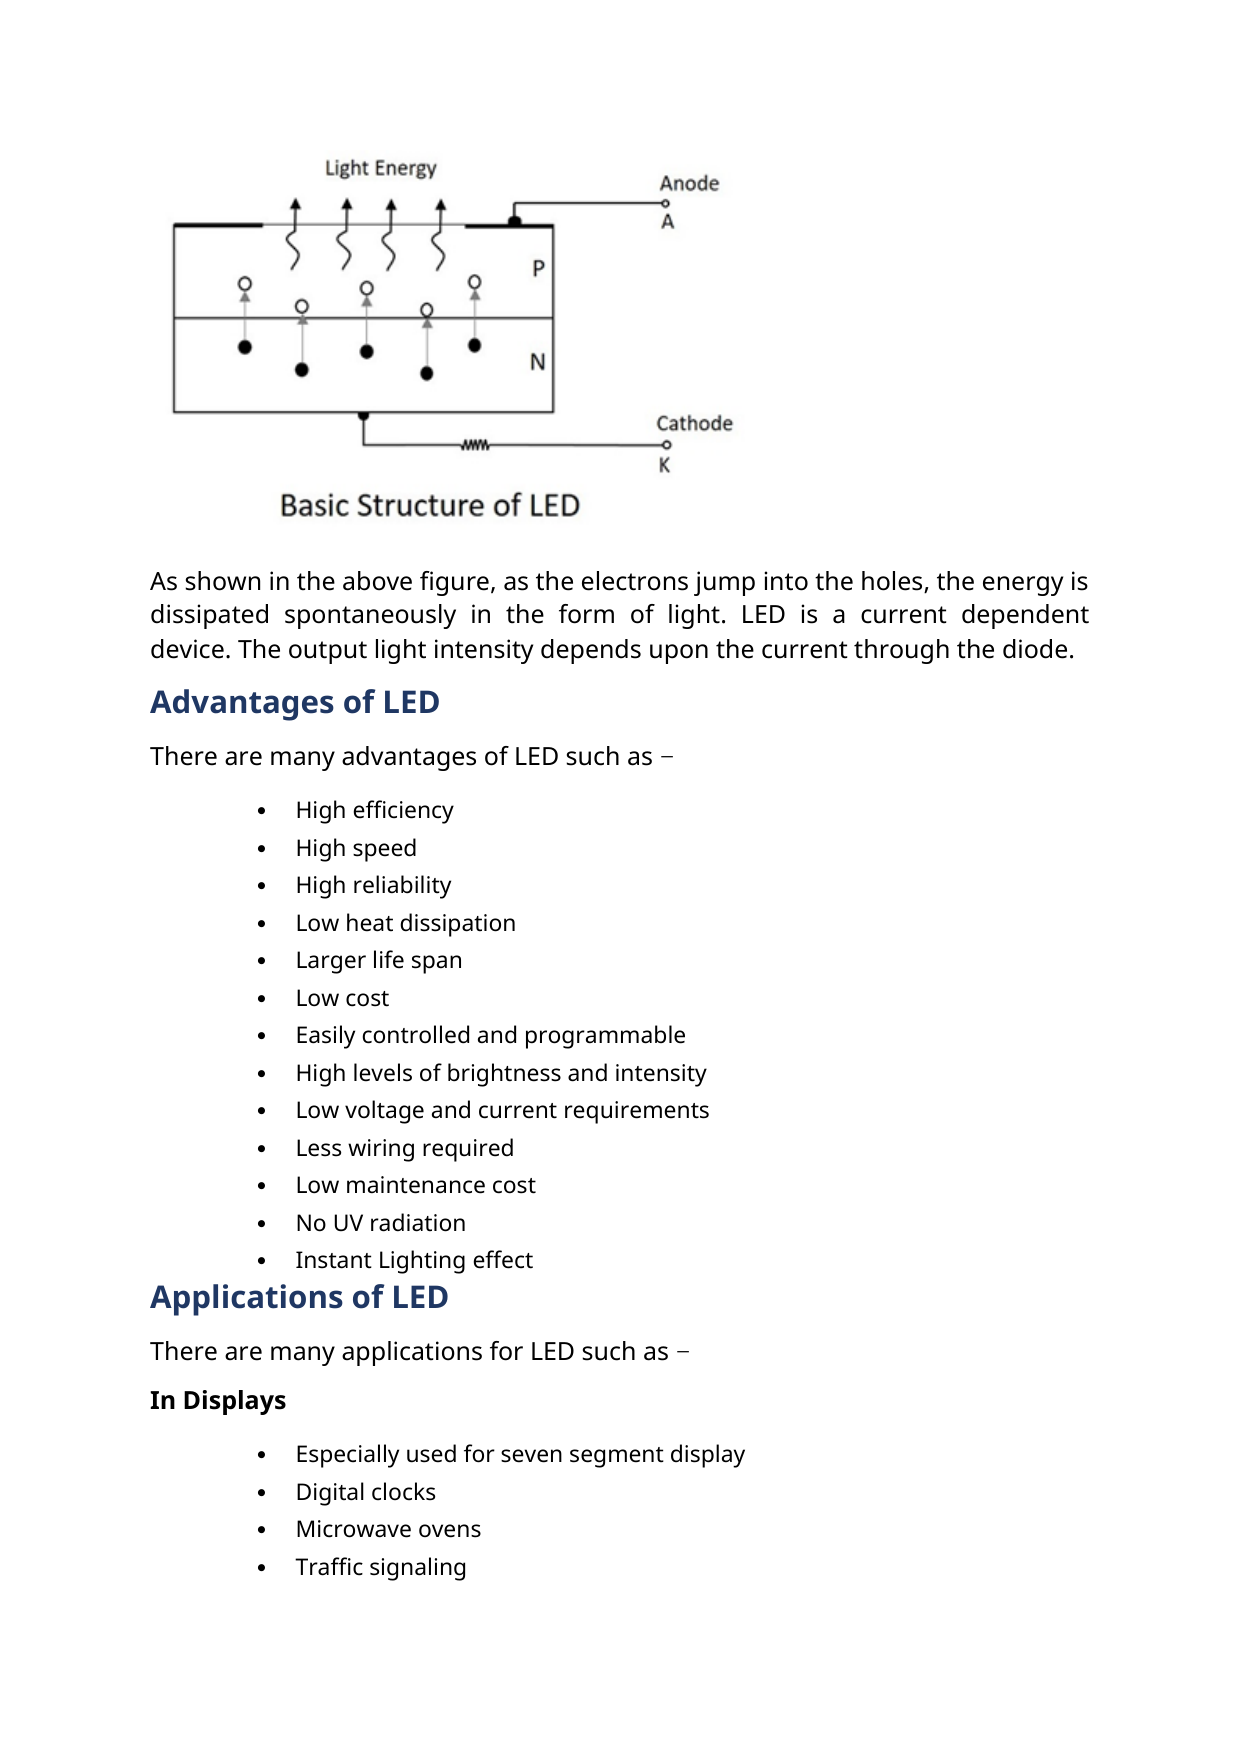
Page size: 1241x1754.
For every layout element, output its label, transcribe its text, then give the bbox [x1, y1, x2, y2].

list No UV radiation [258, 1200, 1090, 1238]
list Traffic signaling [258, 1544, 1090, 1582]
text There are many advantages of LED such as − [150, 739, 1090, 773]
list Easily controlled and programmable [258, 1013, 1090, 1050]
list Instant Lighting effect [258, 1238, 1090, 1275]
list Larger life span [258, 938, 1090, 975]
list Digital clocks [258, 1469, 1090, 1507]
list Less wiring required [258, 1125, 1090, 1163]
text As shown in the above figure, as the electrons jump into the holes, the energy is dissipated spontaneously in the form of light. LED is a current dependent device. The output light intensity depends upon the current through the diode. [150, 563, 1090, 665]
list Especially used for seven segment display [258, 1432, 1090, 1469]
list Low cost [258, 975, 1090, 1013]
subtitle Advantages of LED [150, 680, 1090, 723]
list Low heat dissipation [258, 900, 1090, 938]
list High speed [258, 825, 1090, 863]
list High efficiency [258, 788, 1090, 825]
list Low voltage and current requirements [258, 1088, 1090, 1125]
list Low maintenance cost [258, 1163, 1090, 1200]
subtitle Applications of LED [150, 1275, 1090, 1318]
text There are many applications for LED such as − [150, 1334, 1090, 1368]
text In Displays [150, 1383, 1090, 1417]
list Microwave ovens [258, 1507, 1090, 1544]
picture [150, 150, 750, 545]
list High levels of brightness and intensity [258, 1050, 1090, 1088]
list High reliability [258, 863, 1090, 900]
